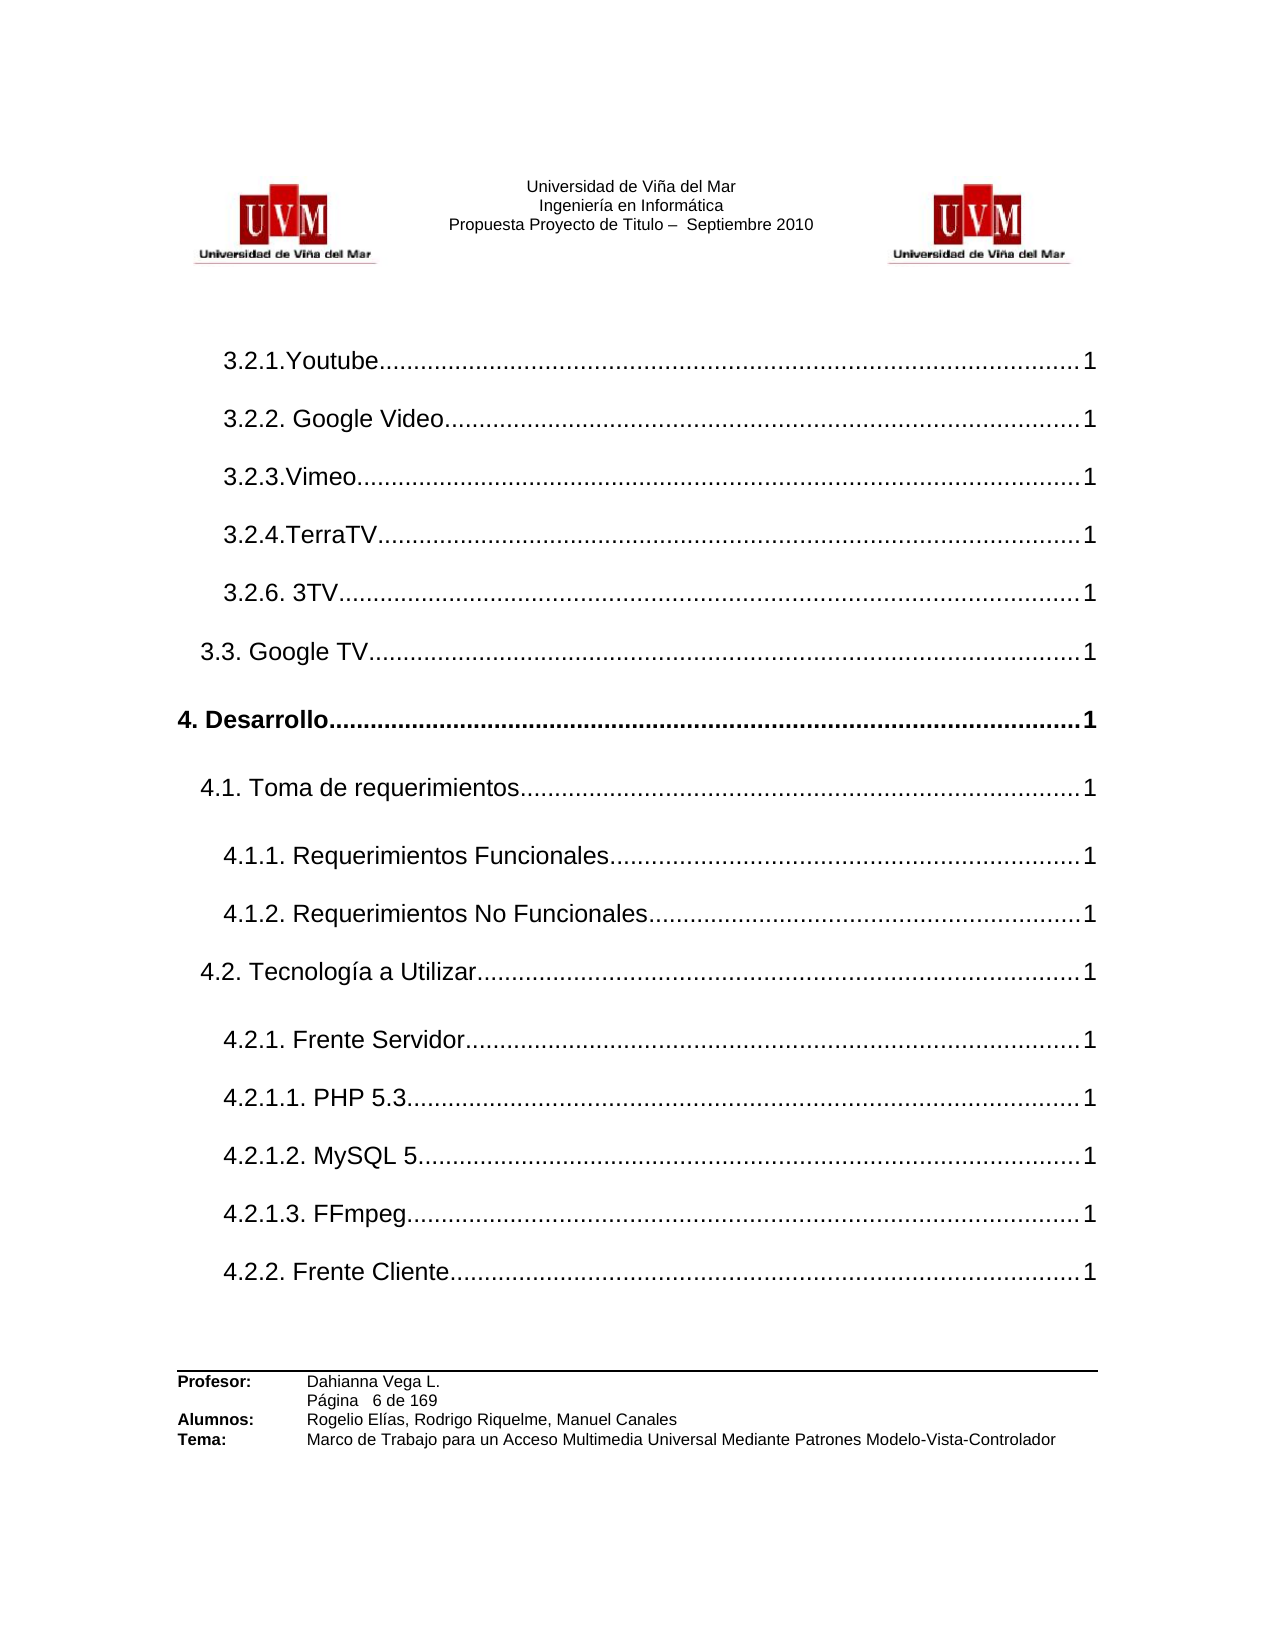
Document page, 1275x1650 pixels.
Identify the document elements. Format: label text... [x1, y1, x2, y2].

text 3.2.3.Vimeo 1 [223, 462, 1098, 491]
text 4. Desarrollo 1 [177, 704, 1098, 733]
text 4.1.2. Requerimientos No Funcionales 1 [223, 899, 1098, 928]
text 4.2.1.3. FFmpeg 1 [223, 1199, 1098, 1228]
text 3.2.1.Youtube 1 [223, 346, 1098, 375]
text 4.2.1.2. MySQL 5 1 [223, 1141, 1098, 1170]
text 4.1. Toma de requerimientos 1 [200, 773, 1098, 801]
picture [177, 176, 390, 267]
text 4.2.1. Frente Servidor 1 [223, 1025, 1098, 1054]
text 4.1.1. Requerimientos Funcionales 1 [223, 841, 1098, 869]
text 4.2.2. Frente Cliente 1 [223, 1257, 1098, 1286]
picture [871, 176, 1084, 267]
text 3.2.6. 3TV 1 [223, 578, 1098, 607]
text 3.2.4.TerraTV 1 [223, 520, 1098, 549]
text 3.3. Google TV 1 [200, 636, 1098, 665]
text 4.2. Tecnología a Utilizar 1 [200, 957, 1098, 986]
text 4.2.1.1. PHP 5.3 1 [223, 1083, 1098, 1112]
text 3.2.2. Google Video 1 [223, 404, 1098, 433]
